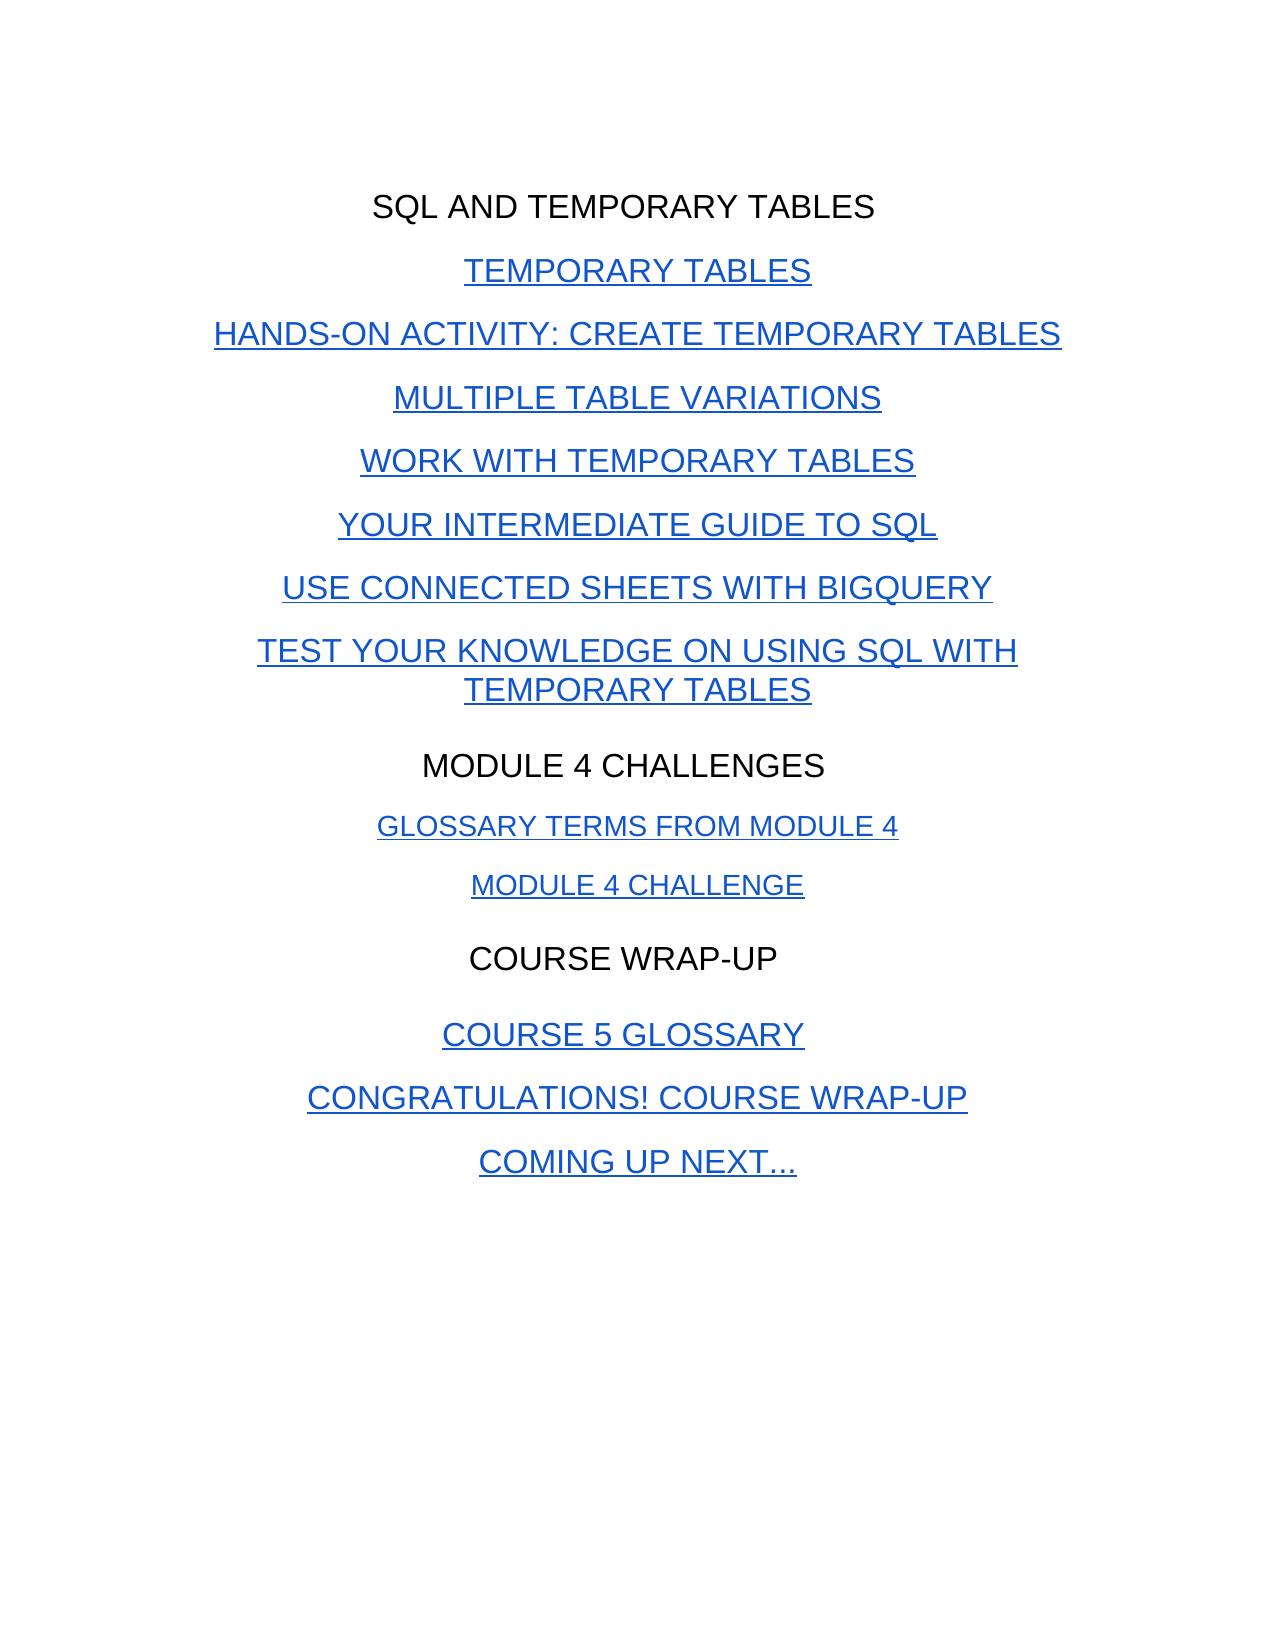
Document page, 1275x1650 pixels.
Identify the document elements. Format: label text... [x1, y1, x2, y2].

subtitle COURSE WRAP-UP [122, 939, 1125, 977]
subtitle WORK WITH TEMPORARY TABLES [150, 441, 1125, 480]
subtitle COMING UP NEXT... [150, 1142, 1125, 1180]
subtitle GLOSSARY TERMS FROM MODULE 4 [150, 809, 1125, 843]
subtitle TEST YOUR KNOWLEDGE ON USING SQL WITH TEMPORARY TABLES [150, 632, 1125, 708]
subtitle MODULE 4 CHALLENGES [122, 746, 1125, 784]
subtitle TEMPORARY TABLES [150, 251, 1125, 289]
subtitle COURSE 5 GLOSSARY [122, 1015, 1125, 1053]
subtitle YOUR INTERMEDIATE GUIDE TO SQL [150, 505, 1125, 543]
subtitle MODULE 4 CHALLENGE [150, 868, 1125, 901]
subtitle MULTIPLE TABLE VARIATIONS [150, 378, 1125, 416]
subtitle HANDS-ON ACTIVITY: CREATE TEMPORARY TABLES [150, 314, 1125, 353]
subtitle USE CONNECTED SHEETS WITH BIGQUERY [150, 568, 1125, 607]
subtitle SQL AND TEMPORARY TABLES [122, 187, 1125, 226]
subtitle CONGRATULATIONS! COURSE WRAP-UP [150, 1078, 1125, 1117]
